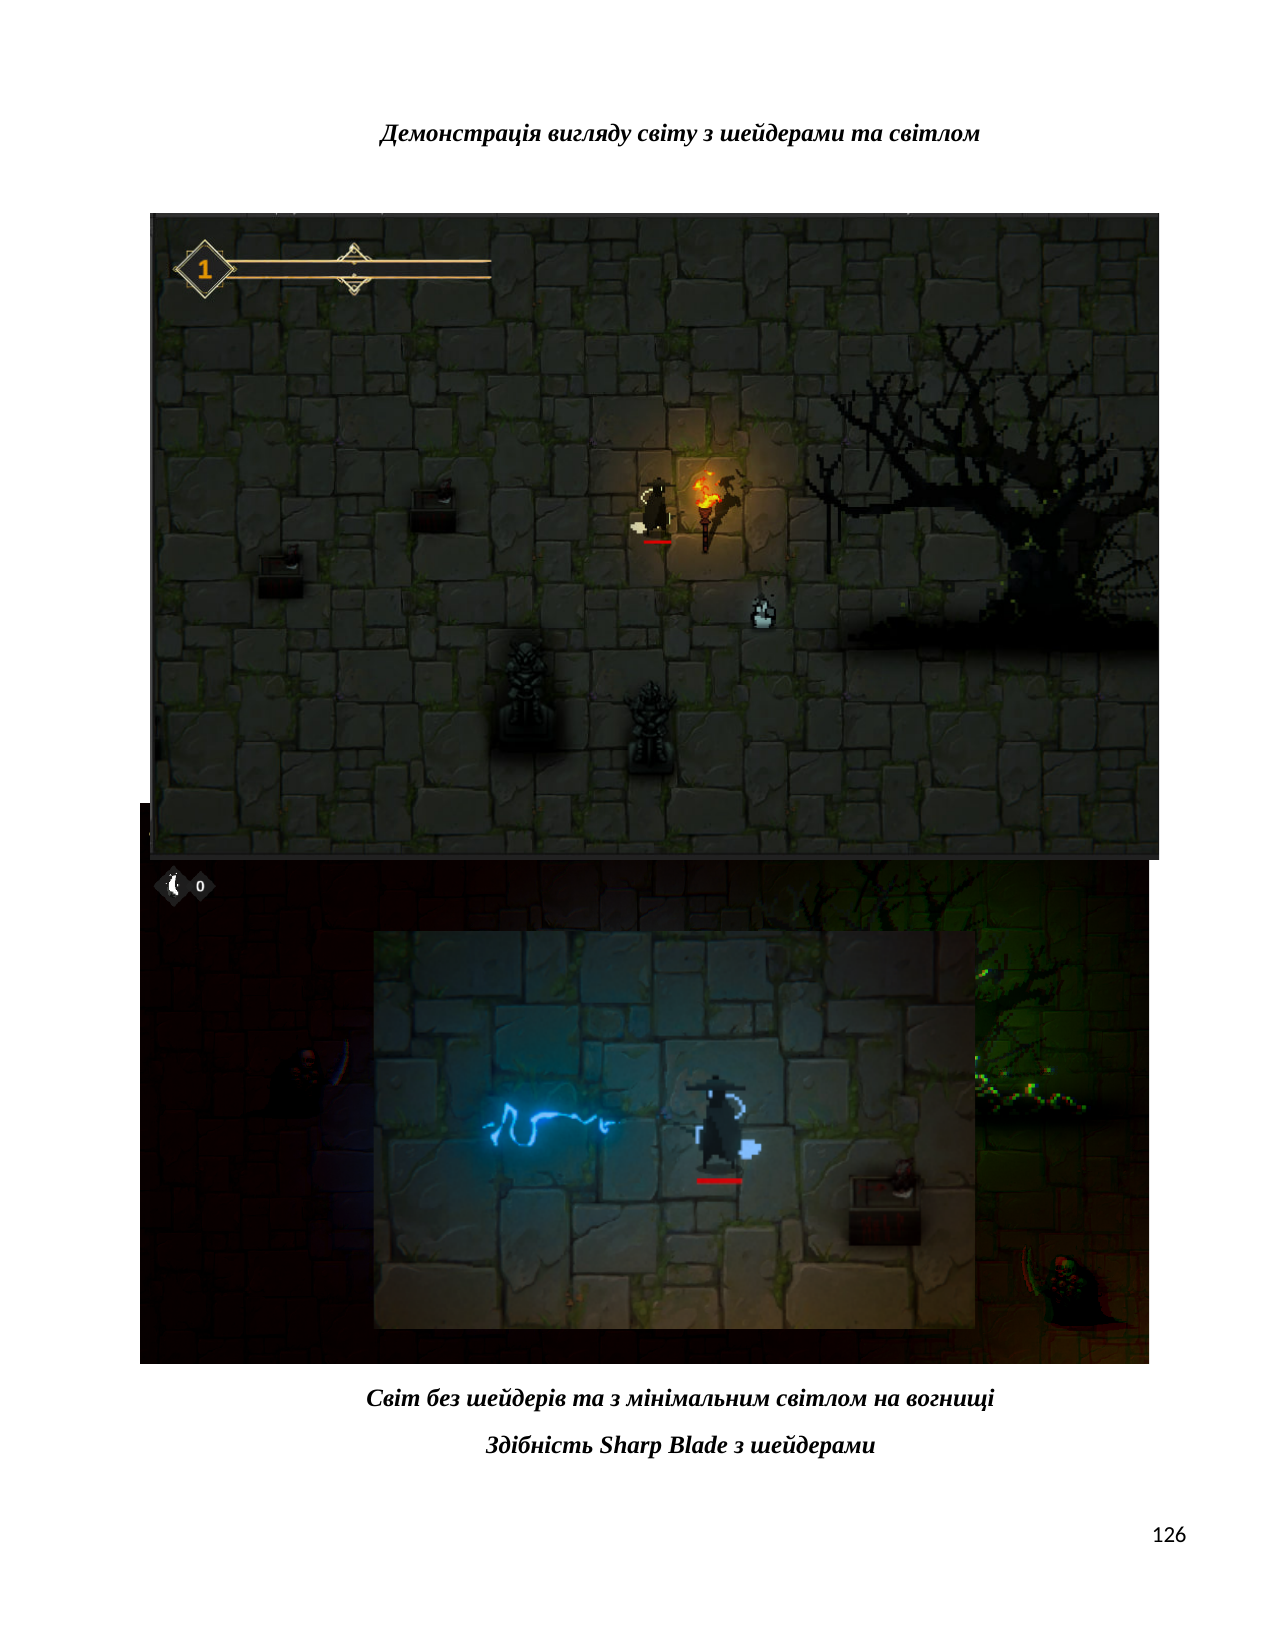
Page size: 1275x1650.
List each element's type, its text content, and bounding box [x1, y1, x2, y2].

text Здібність Sharp Blade з шейдерами [177, 1431, 1186, 1459]
text Демонстрація вигляду світу з шейдерами та світлом [177, 118, 1186, 147]
picture [140, 213, 1160, 1364]
